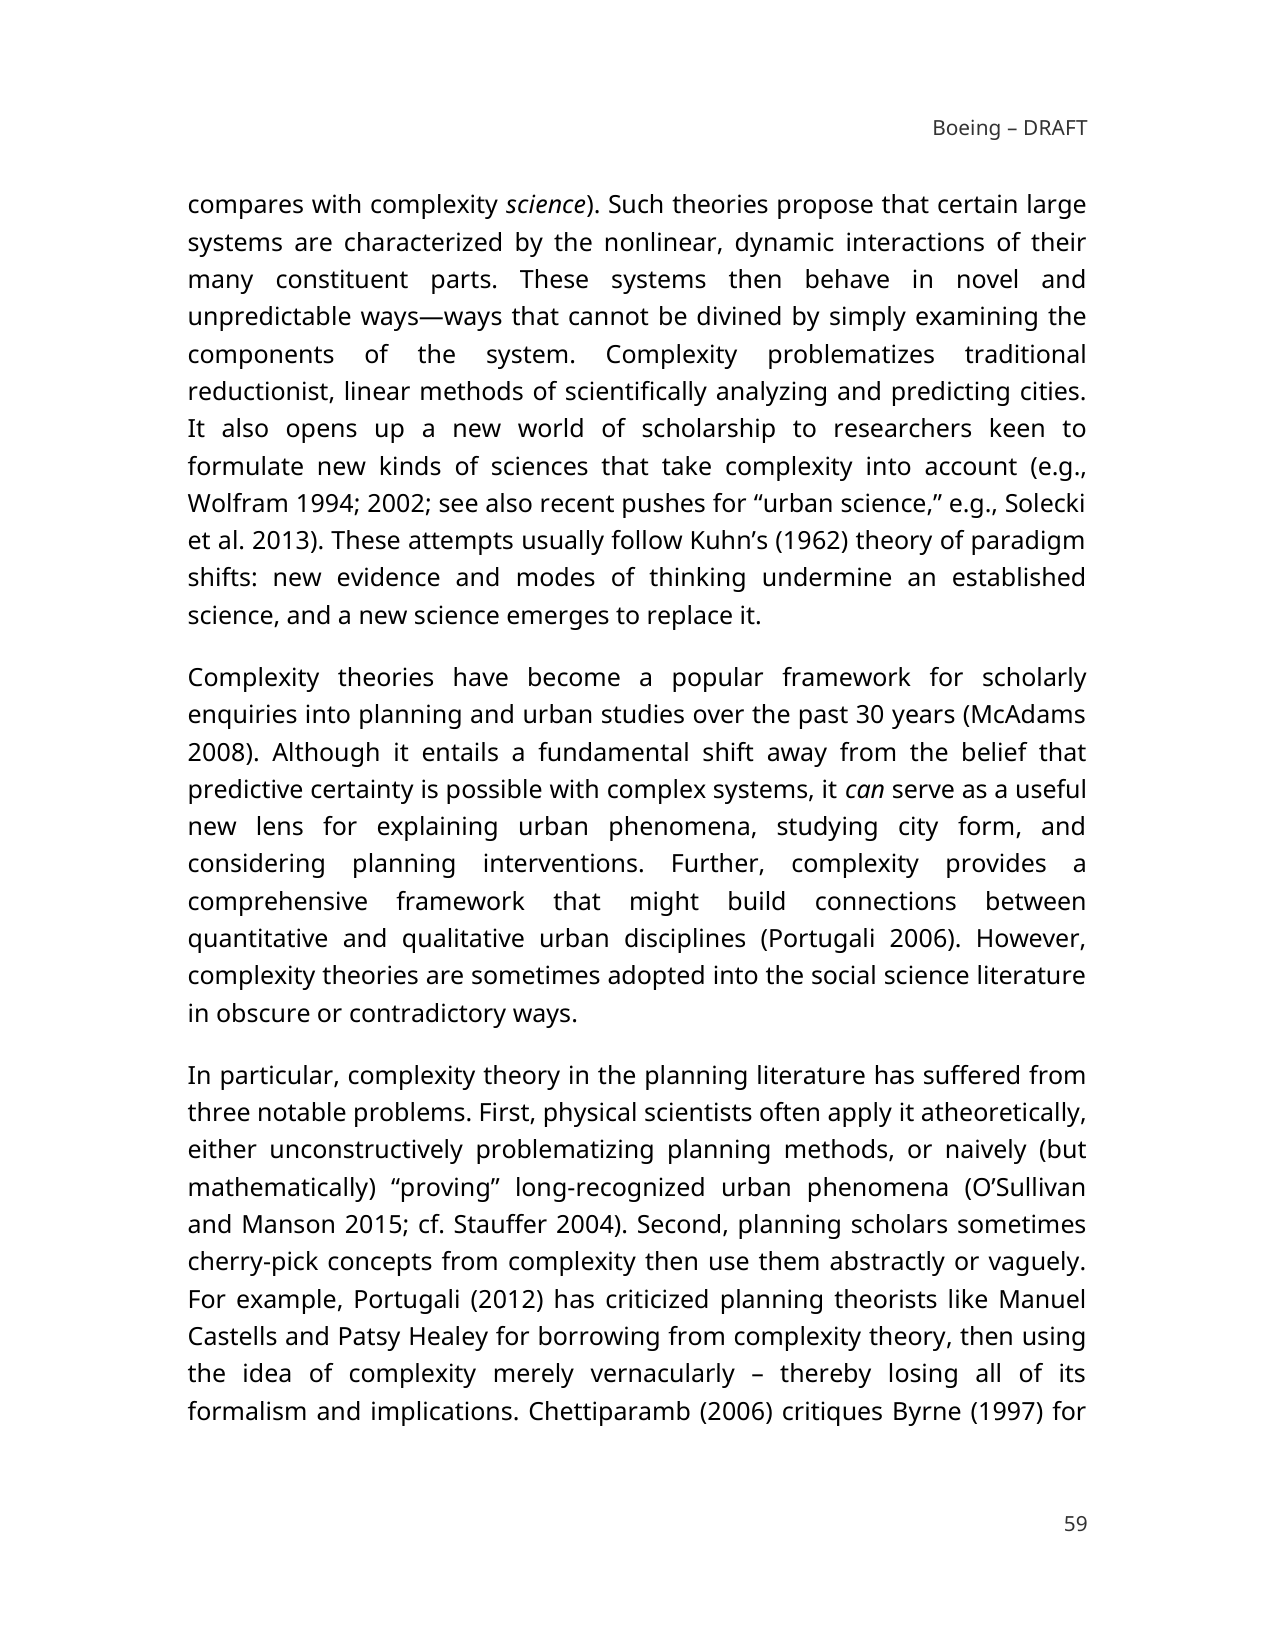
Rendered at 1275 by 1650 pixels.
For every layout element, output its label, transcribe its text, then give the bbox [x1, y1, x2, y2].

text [187, 187, 1087, 632]
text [187, 1058, 1087, 1427]
text Complexity theories have become a popular framework for scholarly enquiries into planning and urban studies over the past 30 years (McAdams 2008). Although it entails a fundamental shift away from the belief that predictive certainty is possible with complex systems, it can serve as a useful new lens for explaining urban phenomena, studying city form, and considering planning interventions. Further, complexity provides a comprehensive framework that might build connections between quantitative and qualitative urban disciplines (Portugali 2006). However, complexity theories are sometimes adopted into the social science literature in obscure or contradictory ways. [187, 660, 1087, 1029]
